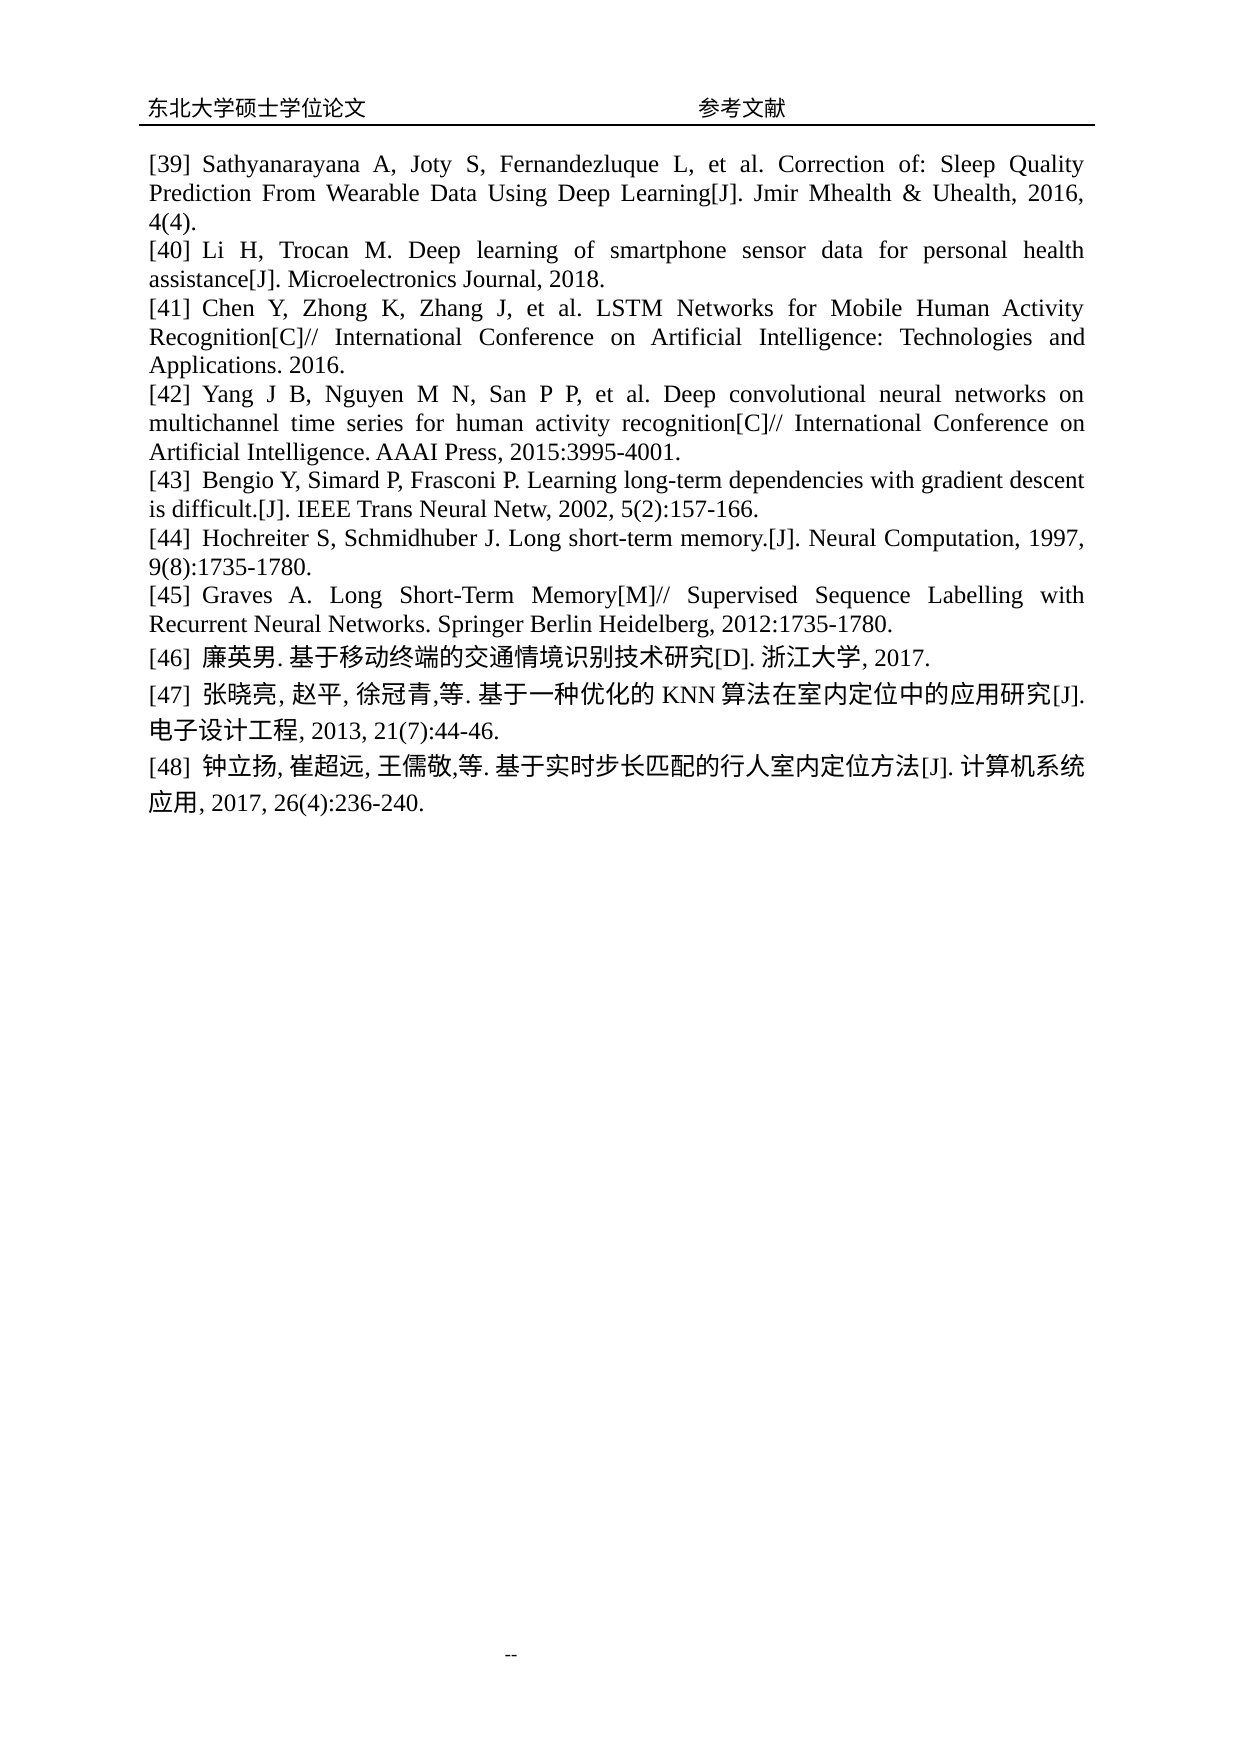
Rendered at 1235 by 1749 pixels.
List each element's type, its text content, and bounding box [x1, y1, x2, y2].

list Hochreiter S, Schmidhuber J. Long short-term memory.[J]. Neural Computation, 1997, 9(8):1735-1780. [149, 523, 1086, 580]
list 廉英男. 基于移动终端的交通情境识别技术研究[D]. 浙江大学, 2017. [149, 638, 1086, 674]
list Yang J B, Nguyen M N, San P P, et al. Deep convolutional neural networks on multichannel time series for human activity recognition[C]// International Conference on Artificial Intelligence. AAAI Press, 2015:3995-4001. [149, 379, 1086, 465]
list Graves A. Long Short-Term Memory[M]// Supervised Sequence Labelling with Recurrent Neural Networks. Springer Berlin Heidelberg, 2012:1735-1780. [149, 580, 1086, 638]
list 钟立扬, 崔超远, 王儒敬,等. 基于实时步长匹配的行人室内定位方法[J]. 计算机系统应用, 2017, 26(4):236-240. [149, 747, 1086, 819]
list Bengio Y, Simard P, Frasconi P. Learning long-term dependencies with gradient descent is difficult.[J]. IEEE Trans Neural Netw, 2002, 5(2):157-166. [149, 465, 1086, 523]
list 张晓亮, 赵平, 徐冠青,等. 基于一种优化的KNN算法在室内定位中的应用研究[J]. 电子设计工程, 2013, 21(7):44-46. [149, 674, 1086, 747]
list Chen Y, Zhong K, Zhang J, et al. LSTM Networks for Mobile Human Activity Recognition[C]// International Conference on Artificial Intelligence: Technologies and Applications. 2016. [149, 293, 1086, 379]
list Li H, Trocan M. Deep learning of smartphone sensor data for personal health assistance[J]. Microelectronics Journal, 2018. [149, 235, 1086, 293]
list Sathyanarayana A, Joty S, Fernandezluque L, et al. Correction of: Sleep Quality Prediction From Wearable Data Using Deep Learning[J]. Jmir Mhealth & Uhealth, 2016, 4(4). [149, 149, 1086, 235]
